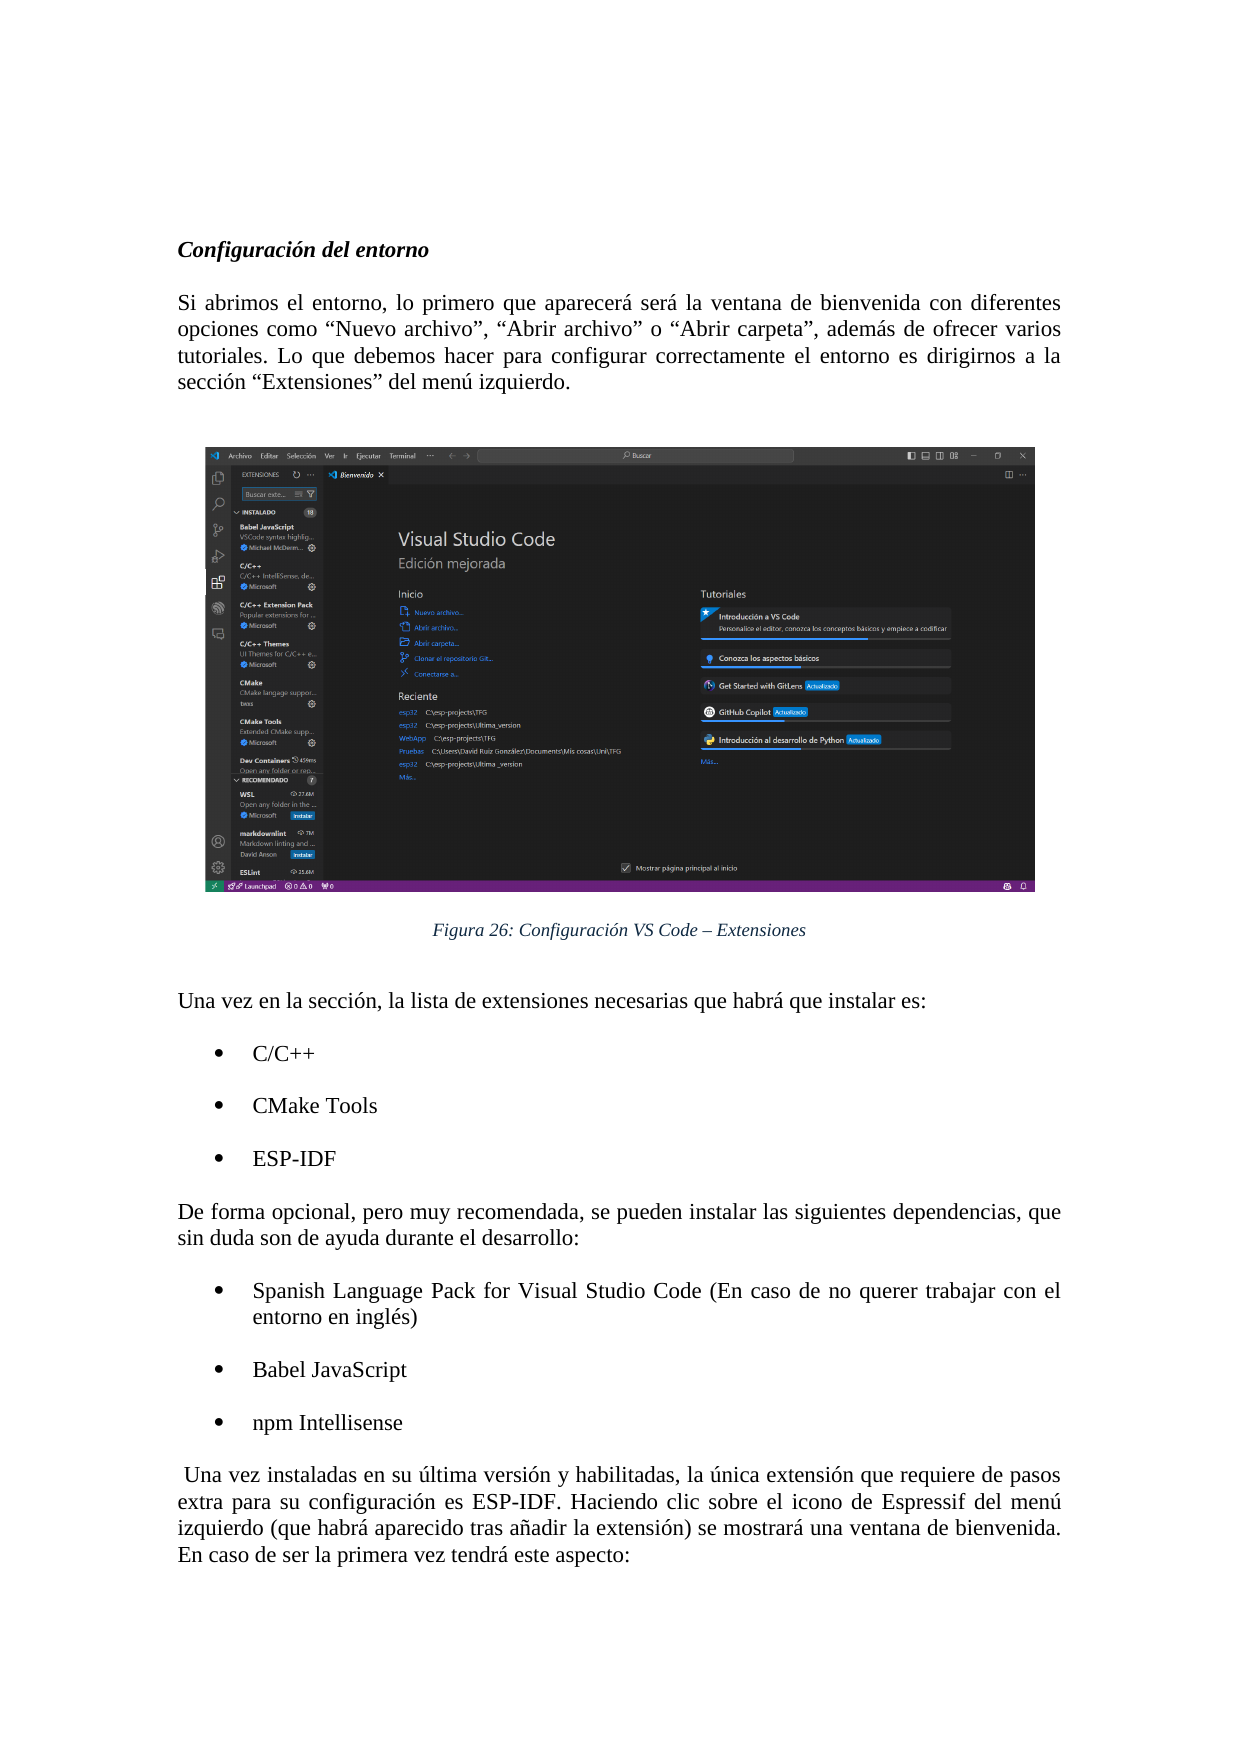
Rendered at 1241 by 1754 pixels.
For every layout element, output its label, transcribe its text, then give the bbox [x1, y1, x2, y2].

text Una vez en la sección, la lista de extensiones necesarias que habrá que instalar es: [177, 987, 1063, 1013]
text Figura 26: Configuración VS Code – Extensiones [177, 918, 1063, 940]
list ESP-IDF [215, 1145, 1063, 1172]
list Babel JavaScript [215, 1356, 1063, 1382]
list npm Intellisense [215, 1409, 1063, 1435]
list CMake Tools [215, 1093, 1063, 1119]
picture [205, 447, 1035, 892]
text Si abrimos el entorno, lo primero que aparecerá será la ventana de bienvenida con diferentes opciones como “Nuevo archivo”, “Abrir archivo” o “Abrir carpeta”, además de ofrecer varios tutoriales. Lo que debemos hacer para configurar correctamente el entorno es dirigirnos a la sección “Extensiones” del menú izquierdo. [177, 289, 1063, 394]
text De forma opcional, pero muy recomendada, se pueden instalar las siguientes dependencias, que sin duda son de ayuda durante el desarrollo: [177, 1198, 1063, 1251]
text Configuración del entorno [177, 236, 1063, 263]
text Una vez instaladas en su última versión y habilitadas, la única extensión que requiere de pasos extra para su configuración es ESP-IDF. Haciendo clic sobre el icono de Espressif del menú izquierdo (que habrá aparecido tras añadir la extensión) se mostrará una ventana de bienvenida. En caso de ser la primera vez tendrá este aspecto: [177, 1462, 1063, 1567]
list Spanish Language Pack for Visual Studio Code (En caso de no querer trabajar con el entorno en inglés) [215, 1277, 1063, 1330]
list C/C++ [215, 1040, 1063, 1066]
